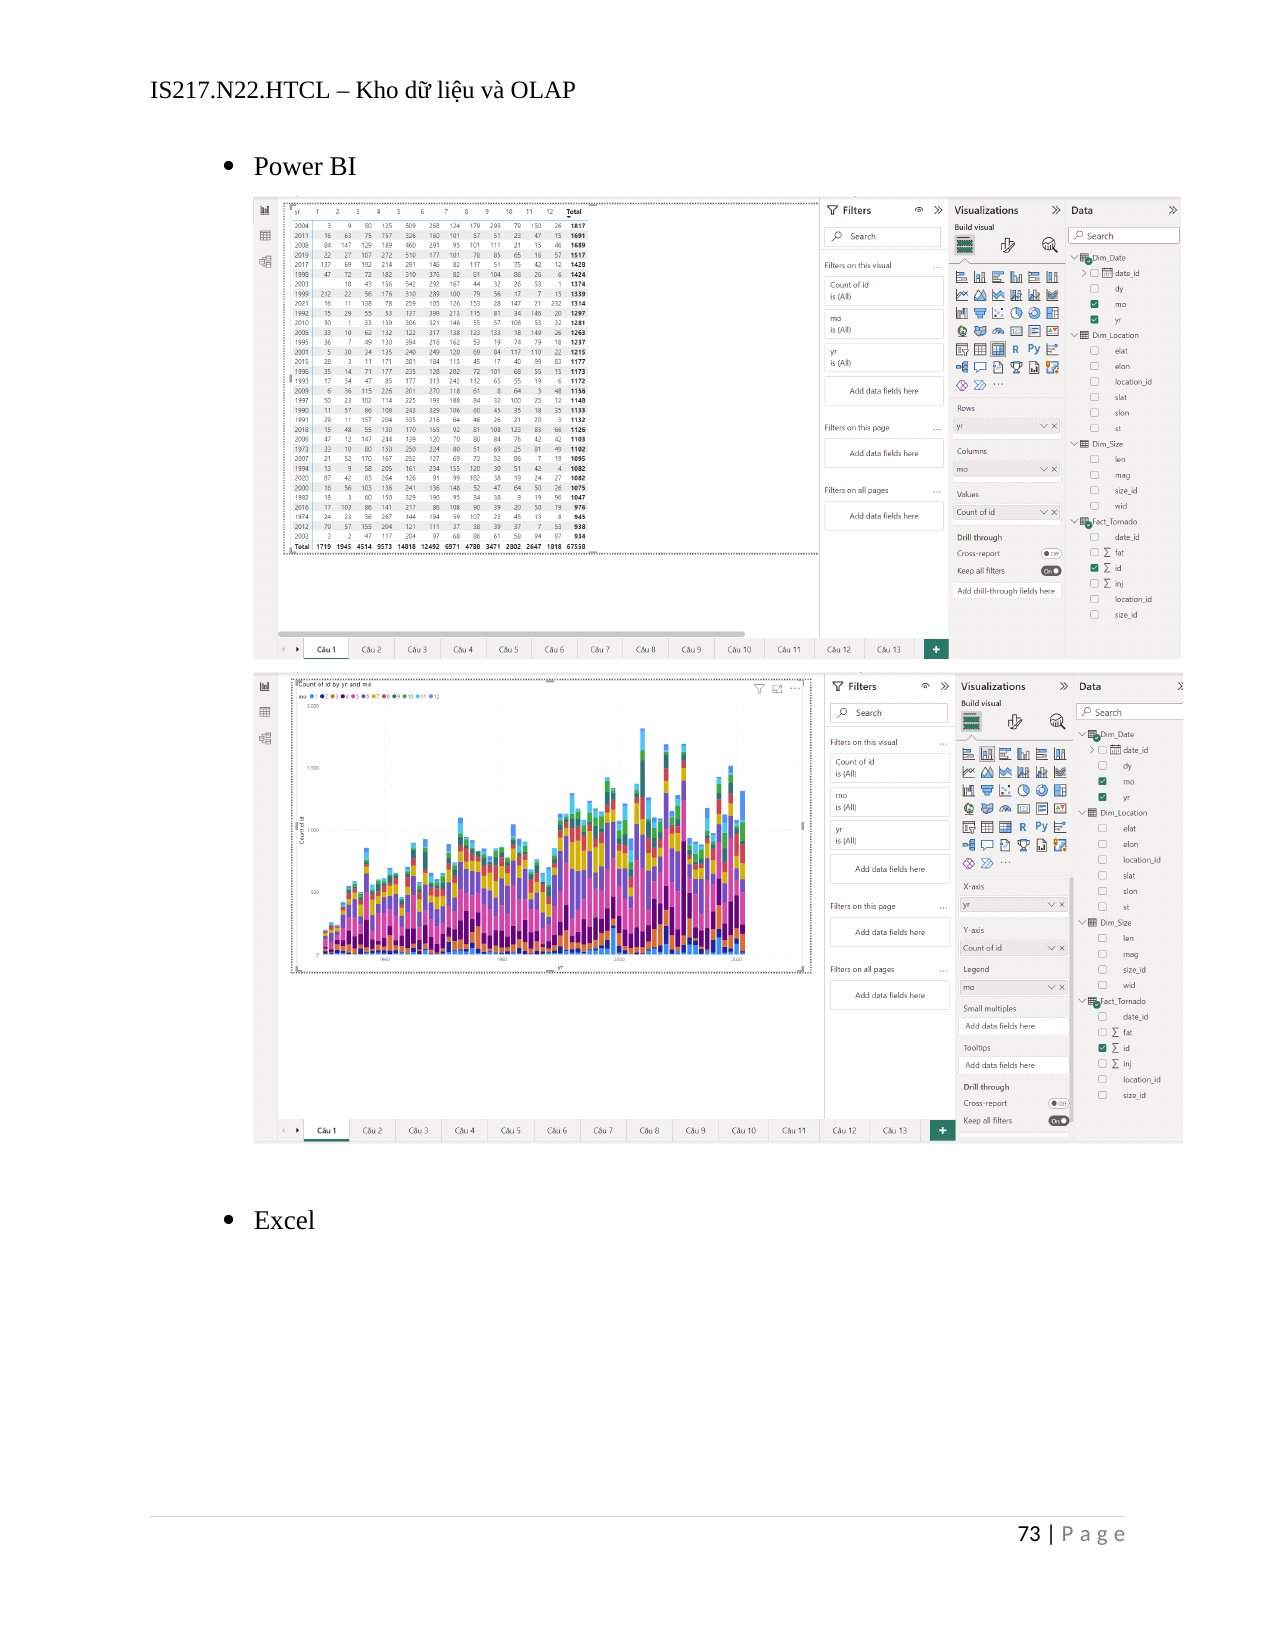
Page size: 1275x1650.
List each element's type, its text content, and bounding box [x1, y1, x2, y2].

picture [253, 672, 1184, 1144]
picture [253, 196, 1182, 659]
list Power BI [224, 150, 1125, 181]
list Excel [224, 1204, 1125, 1235]
